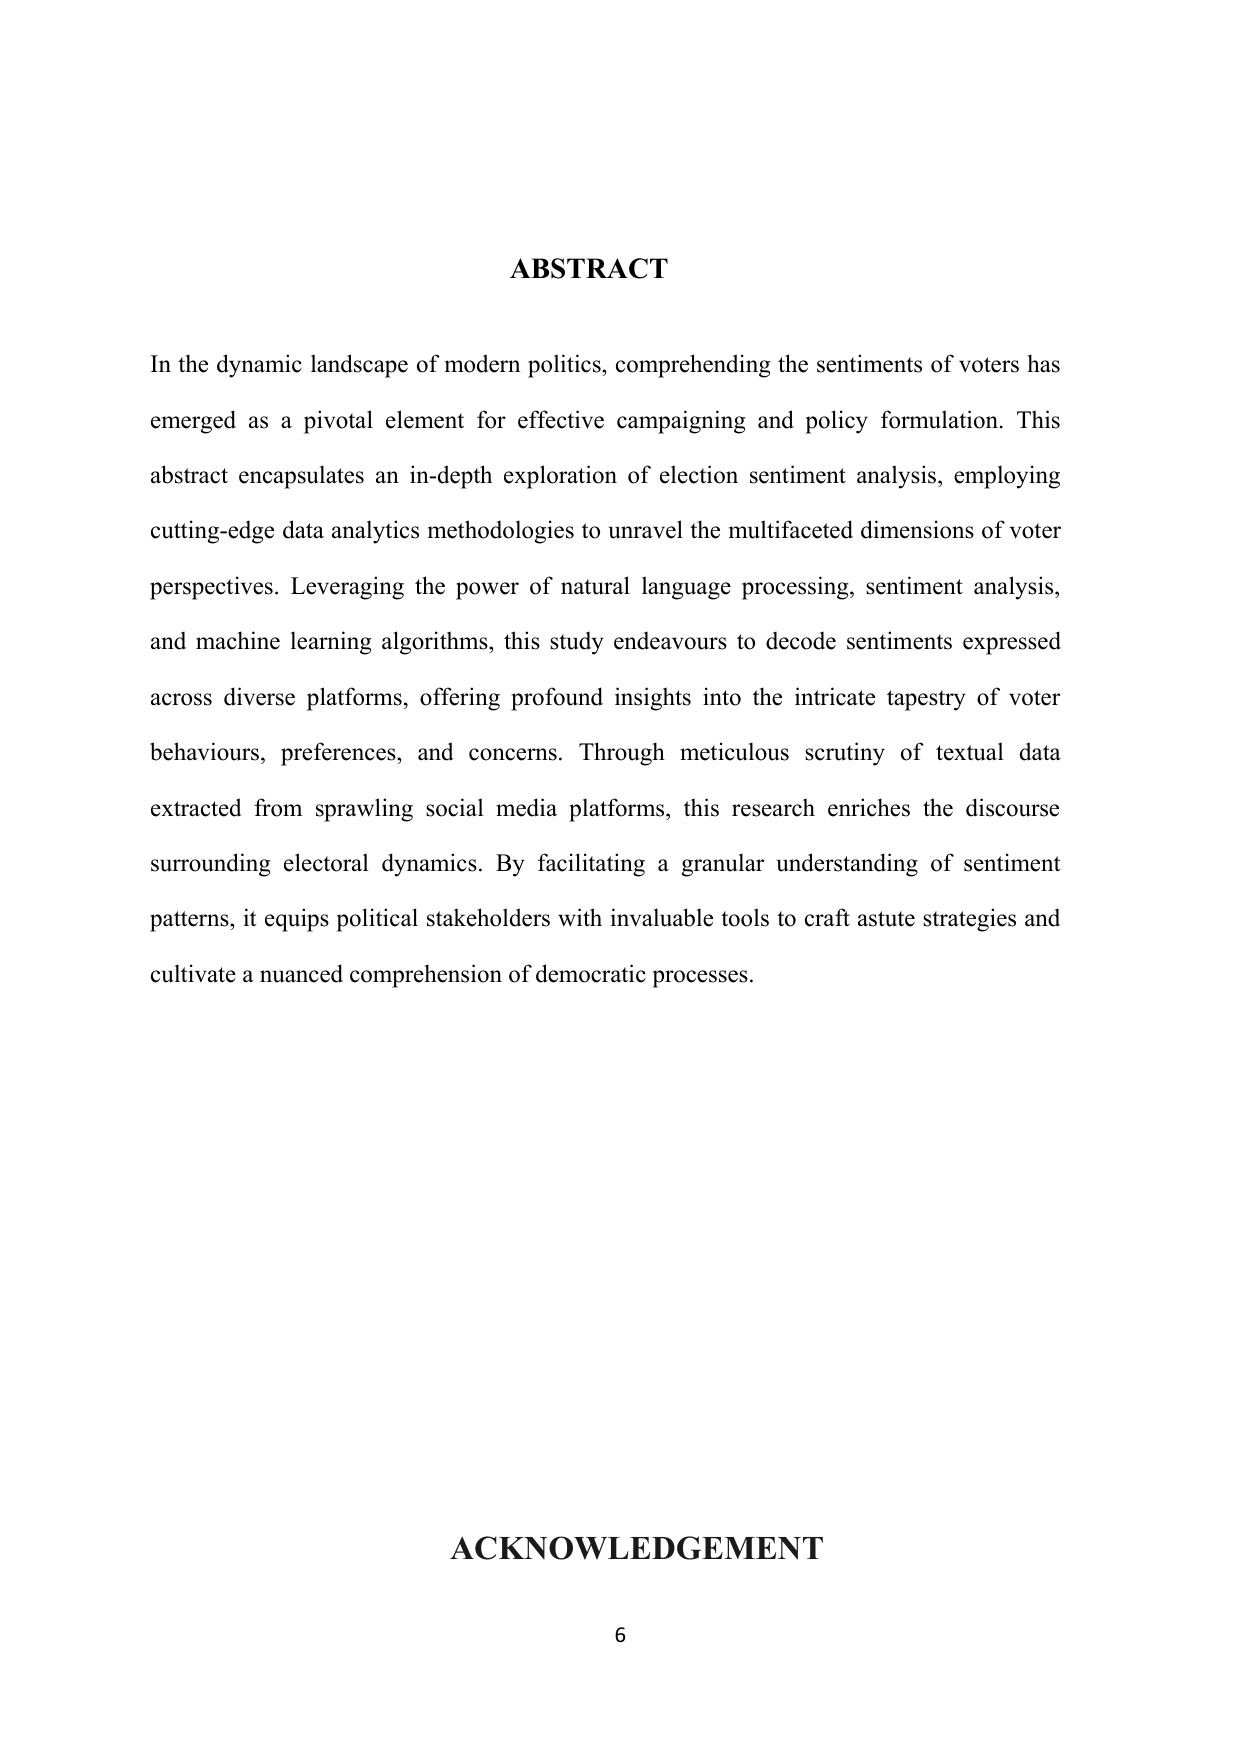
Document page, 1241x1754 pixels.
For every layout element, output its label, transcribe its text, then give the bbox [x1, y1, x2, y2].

subtitle ABSTRACT [150, 253, 699, 285]
subtitle ACKNOWLEDGEMENT [381, 1529, 1061, 1566]
text In the dynamic landscape of modern politics, comprehending the sentiments of voters has emerged as a pivotal element for effective campaigning and policy formulation. This abstract encapsulates an in-depth exploration of election sentiment analysis, employing cutting-edge data analytics methodologies to unravel the multifaceted dimensions of voter perspectives. Leveraging the power of natural language processing, sentiment analysis, and machine learning algorithms, this study endeavours to decode sentiments expressed across diverse platforms, offering profound insights into the intricate tapestry of voter behaviours, preferences, and concerns. Through meticulous scrutiny of textual data extracted from sprawling social media platforms, this research enriches the discourse surrounding electoral dynamics. By facilitating a granular understanding of sentiment patterns, it equips political stakeholders with invaluable tools to craft astute strategies and cultivate a nuanced comprehension of democratic processes. [150, 350, 1061, 988]
